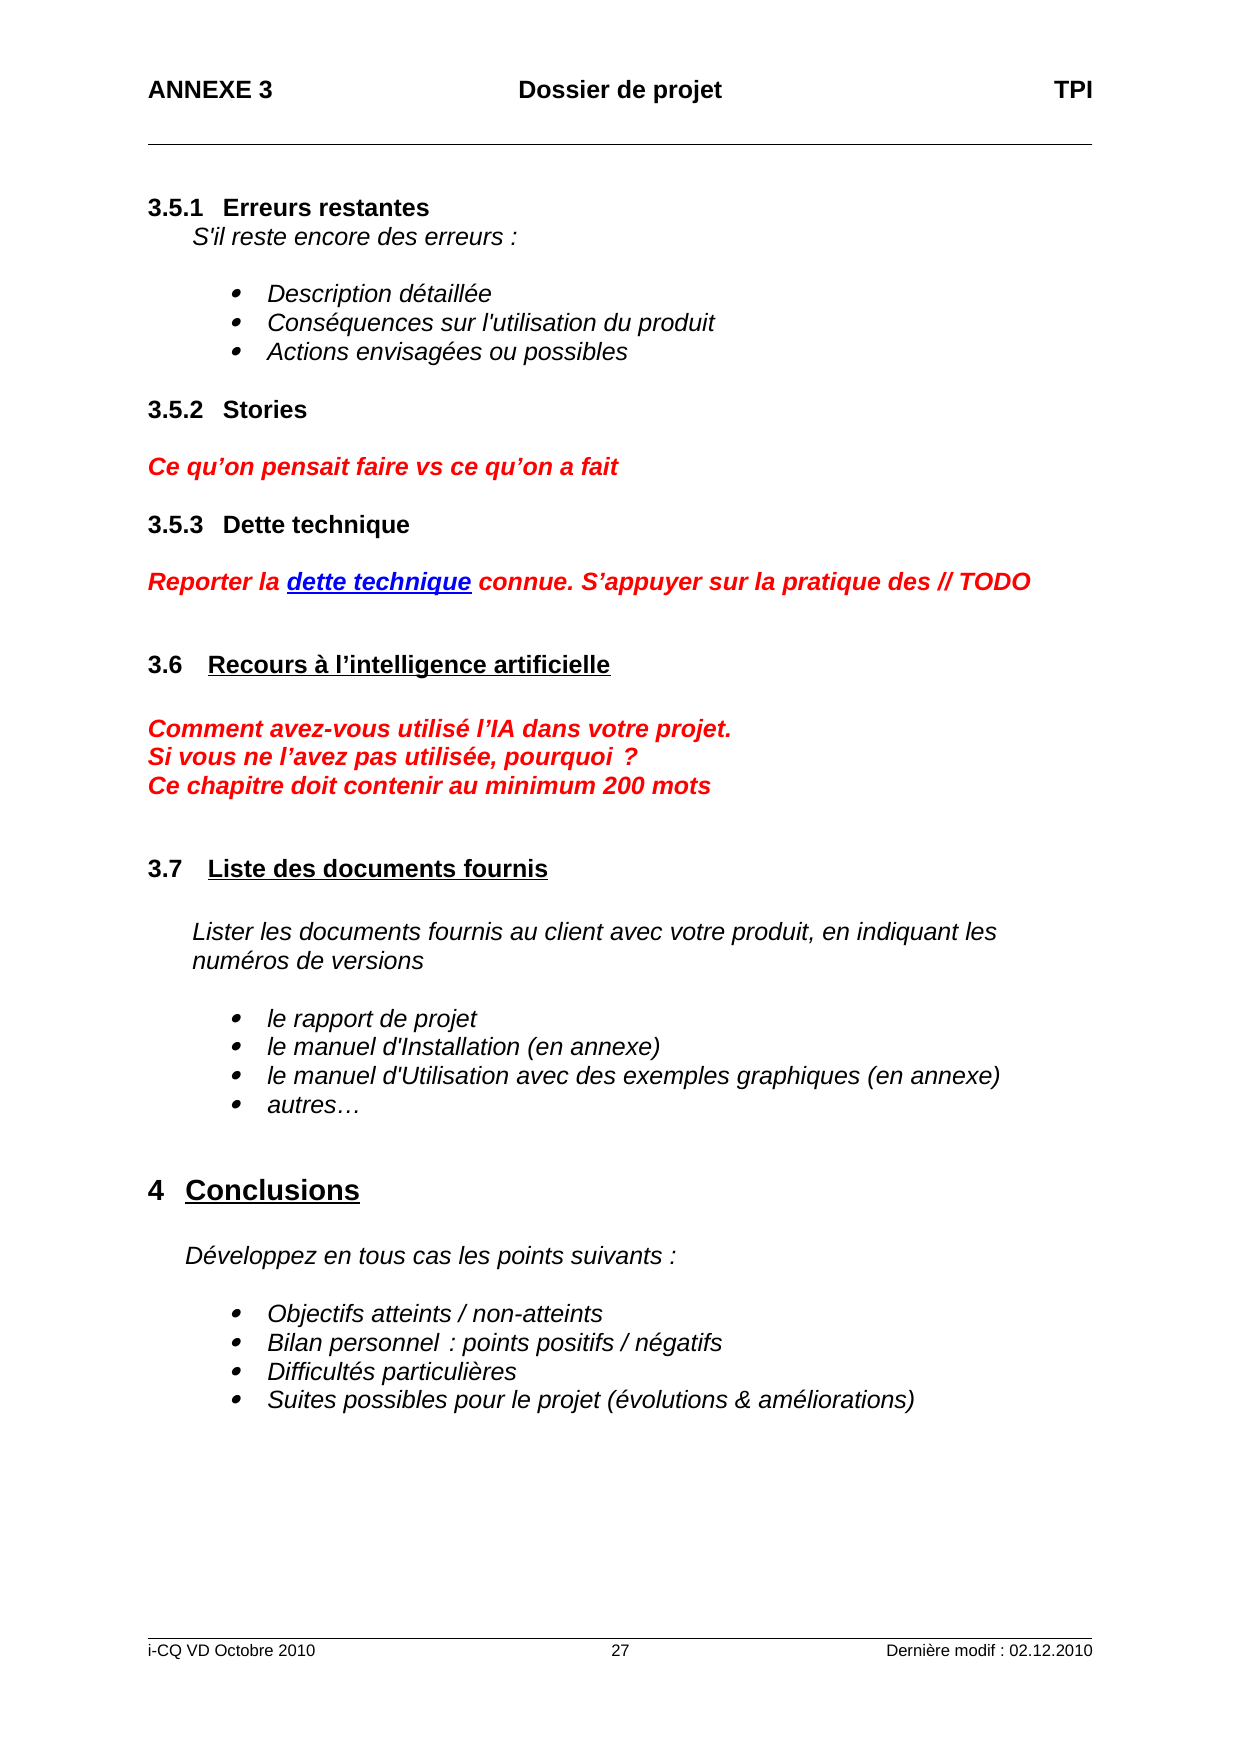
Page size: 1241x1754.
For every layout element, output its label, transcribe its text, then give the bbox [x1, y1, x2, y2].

list Description détaillée [229, 279, 1092, 308]
list Développez en tous cas les points suivants : [185, 1241, 1092, 1270]
text Lister les documents fournis au client avec votre produit, en indiquant les numéros de versions [192, 917, 1092, 975]
list le rapport de projet [229, 1003, 1092, 1032]
text Ce qu’on pensait faire vs ce qu’on a fait [148, 452, 1092, 481]
list Suites possibles pour le projet (évolutions & améliorations) [229, 1385, 1092, 1414]
subtitle Recours à l’intelligence artificielle [148, 650, 1092, 678]
list Difficultés particulières [229, 1356, 1092, 1385]
subtitle Conclusions [148, 1173, 1092, 1206]
subtitle Dette technique [148, 510, 1092, 538]
list Objectifs atteints / non-atteints [229, 1299, 1092, 1328]
text S'il reste encore des erreurs : [192, 222, 1092, 251]
subtitle Stories [148, 395, 1092, 423]
list le manuel d'Installation (en annexe) [229, 1032, 1092, 1061]
list Bilan personnel : points positifs / négatifs [229, 1328, 1092, 1356]
list autres… [229, 1090, 1092, 1119]
text Ce chapitre doit contenir au minimum 200 mots [148, 771, 1092, 800]
list Conséquences sur l'utilisation du produit [229, 308, 1092, 337]
list Actions envisagées ou possibles [229, 337, 1092, 366]
subtitle Liste des documents fournis [148, 853, 1092, 882]
list le manuel d'Utilisation avec des exemples graphiques (en annexe) [229, 1061, 1092, 1090]
text Si vous ne l’avez pas utilisée, pourquoi ? [148, 742, 1092, 771]
text Comment avez-vous utilisé l’IA dans votre projet. [148, 713, 1092, 742]
subtitle Erreurs restantes [148, 193, 1092, 222]
text Reporter la dette technique connue. S’appuyer sur la pratique des // TODO [148, 567, 1092, 596]
